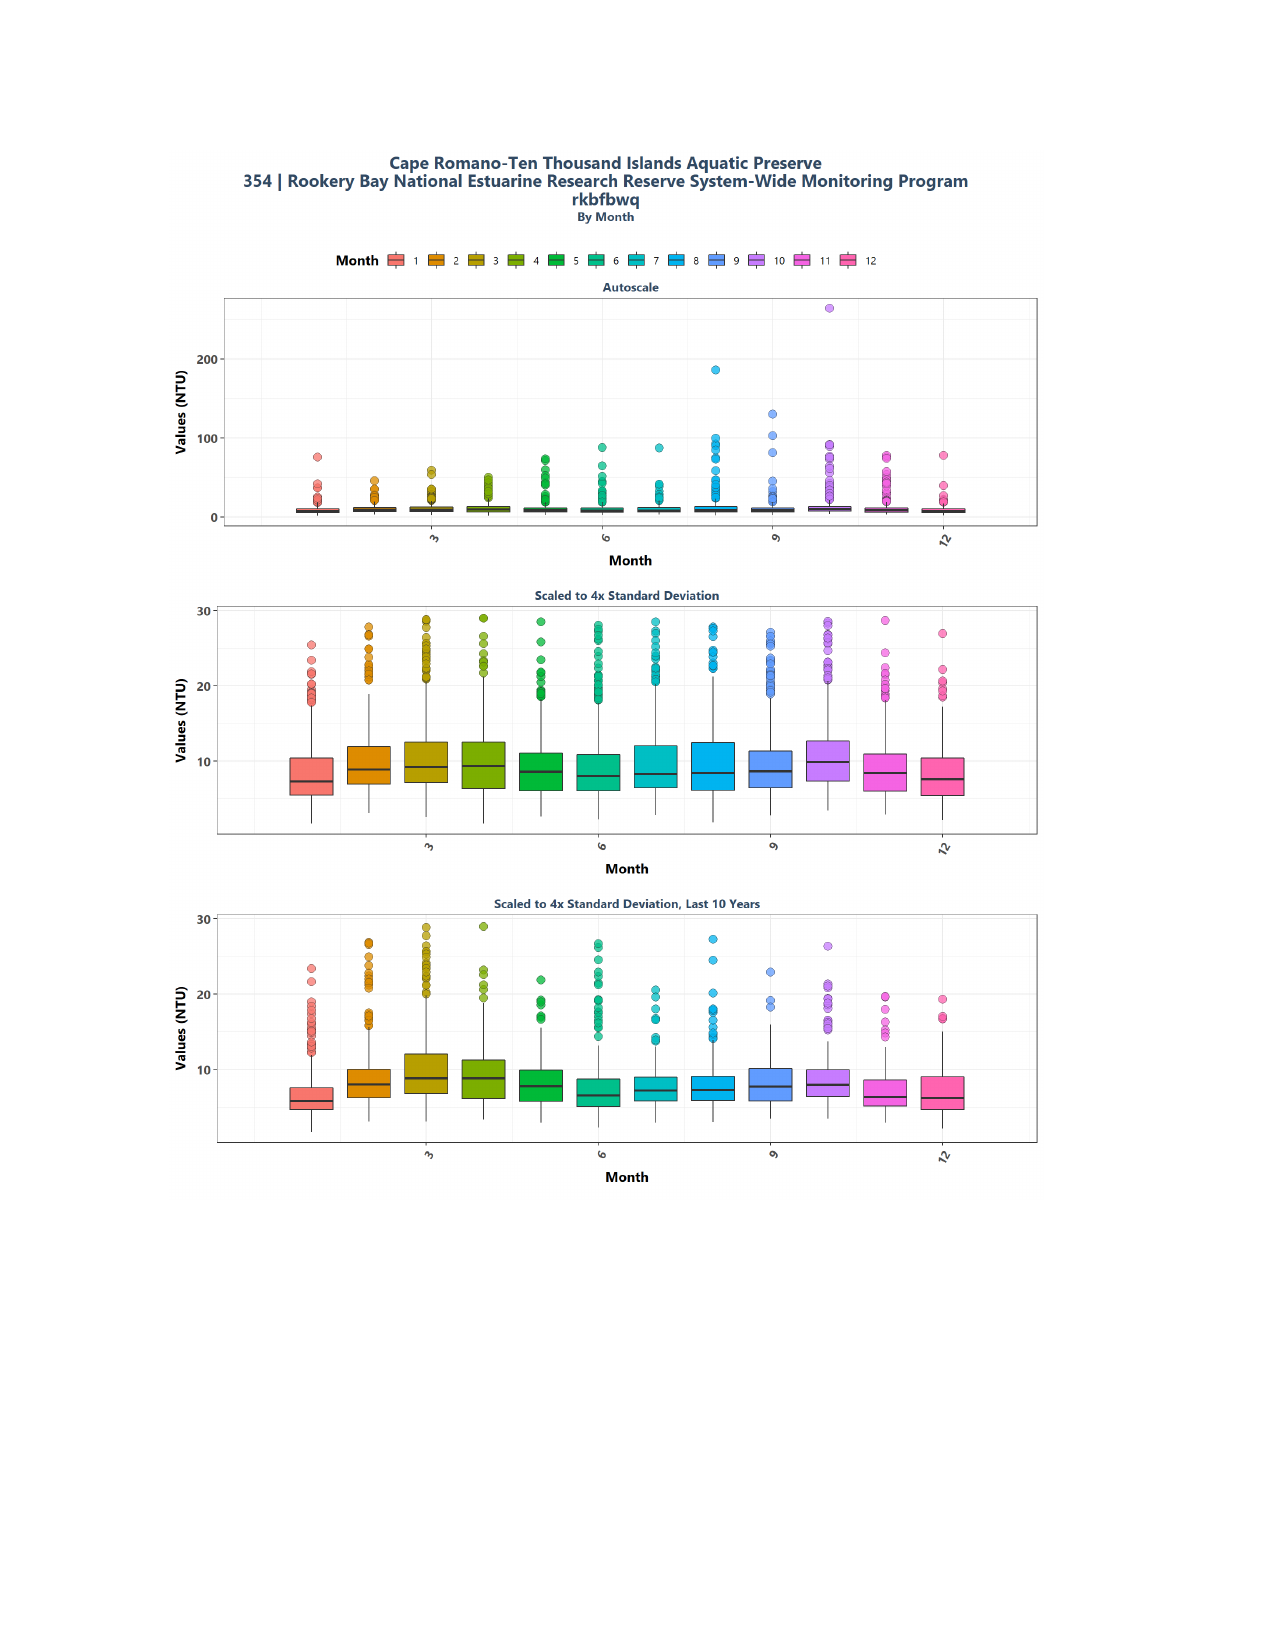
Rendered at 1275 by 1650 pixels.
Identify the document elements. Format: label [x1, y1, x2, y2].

picture [168, 150, 1044, 1200]
